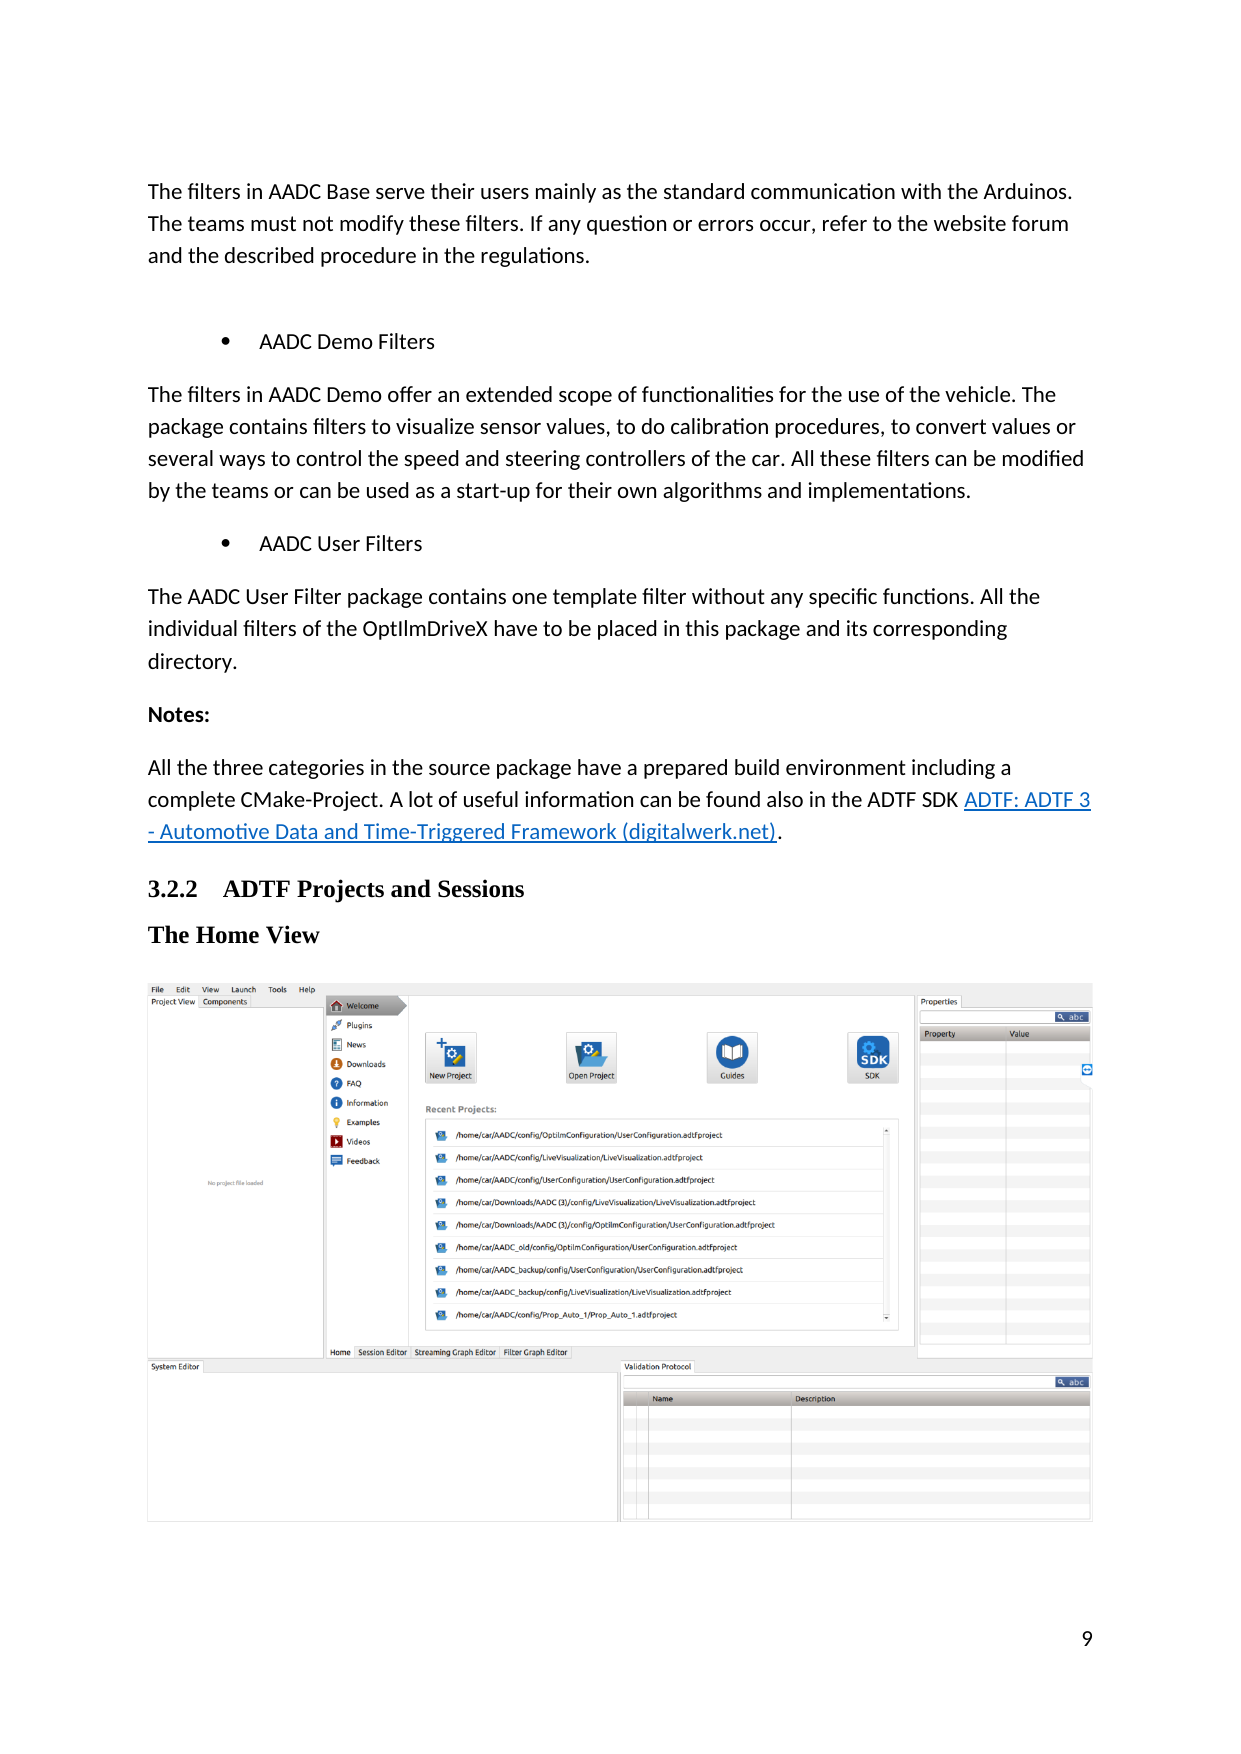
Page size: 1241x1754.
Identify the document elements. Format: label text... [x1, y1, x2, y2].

text The Home View [148, 920, 1092, 949]
text Notes: [148, 700, 1092, 728]
text The filters in AADC Base serve their users mainly as the standard communication with the Arduinos. The teams must not modify these filters. If any question or errors occur, refer to the website forum and the described procedure in the regulations. [148, 177, 1092, 269]
subtitle ADTF Projects and Sessions [148, 874, 1092, 903]
list AADC User Filters [222, 529, 1092, 557]
text The filters in AADC Demo offer an extended scope of functionalities for the use of the vehicle. The package contains filters to visualize sensor values, to do calibration procedures, to convert values or several ways to control the speed and steering controllers of the car. All these filters can be modified by the teams or can be used as a start-up for their own algorithms and implementations. [148, 380, 1092, 504]
text All the three categories in the source package have a prepared build environment including a complete CMake-Project. A lot of useful information can be found also in the ADTF SDK ADTF: ADTF 3 - Automotive Data and Time-Triggered Framework (digitalwerk.net). [148, 753, 1092, 845]
list AADC Demo Filters [222, 327, 1092, 355]
picture [147, 983, 1093, 1522]
text The AADC User Filter package contains one template filter without any specific functions. All the individual filters of the OptIlmDriveX have to be placed in this package and its corresponding directory. [148, 582, 1092, 675]
